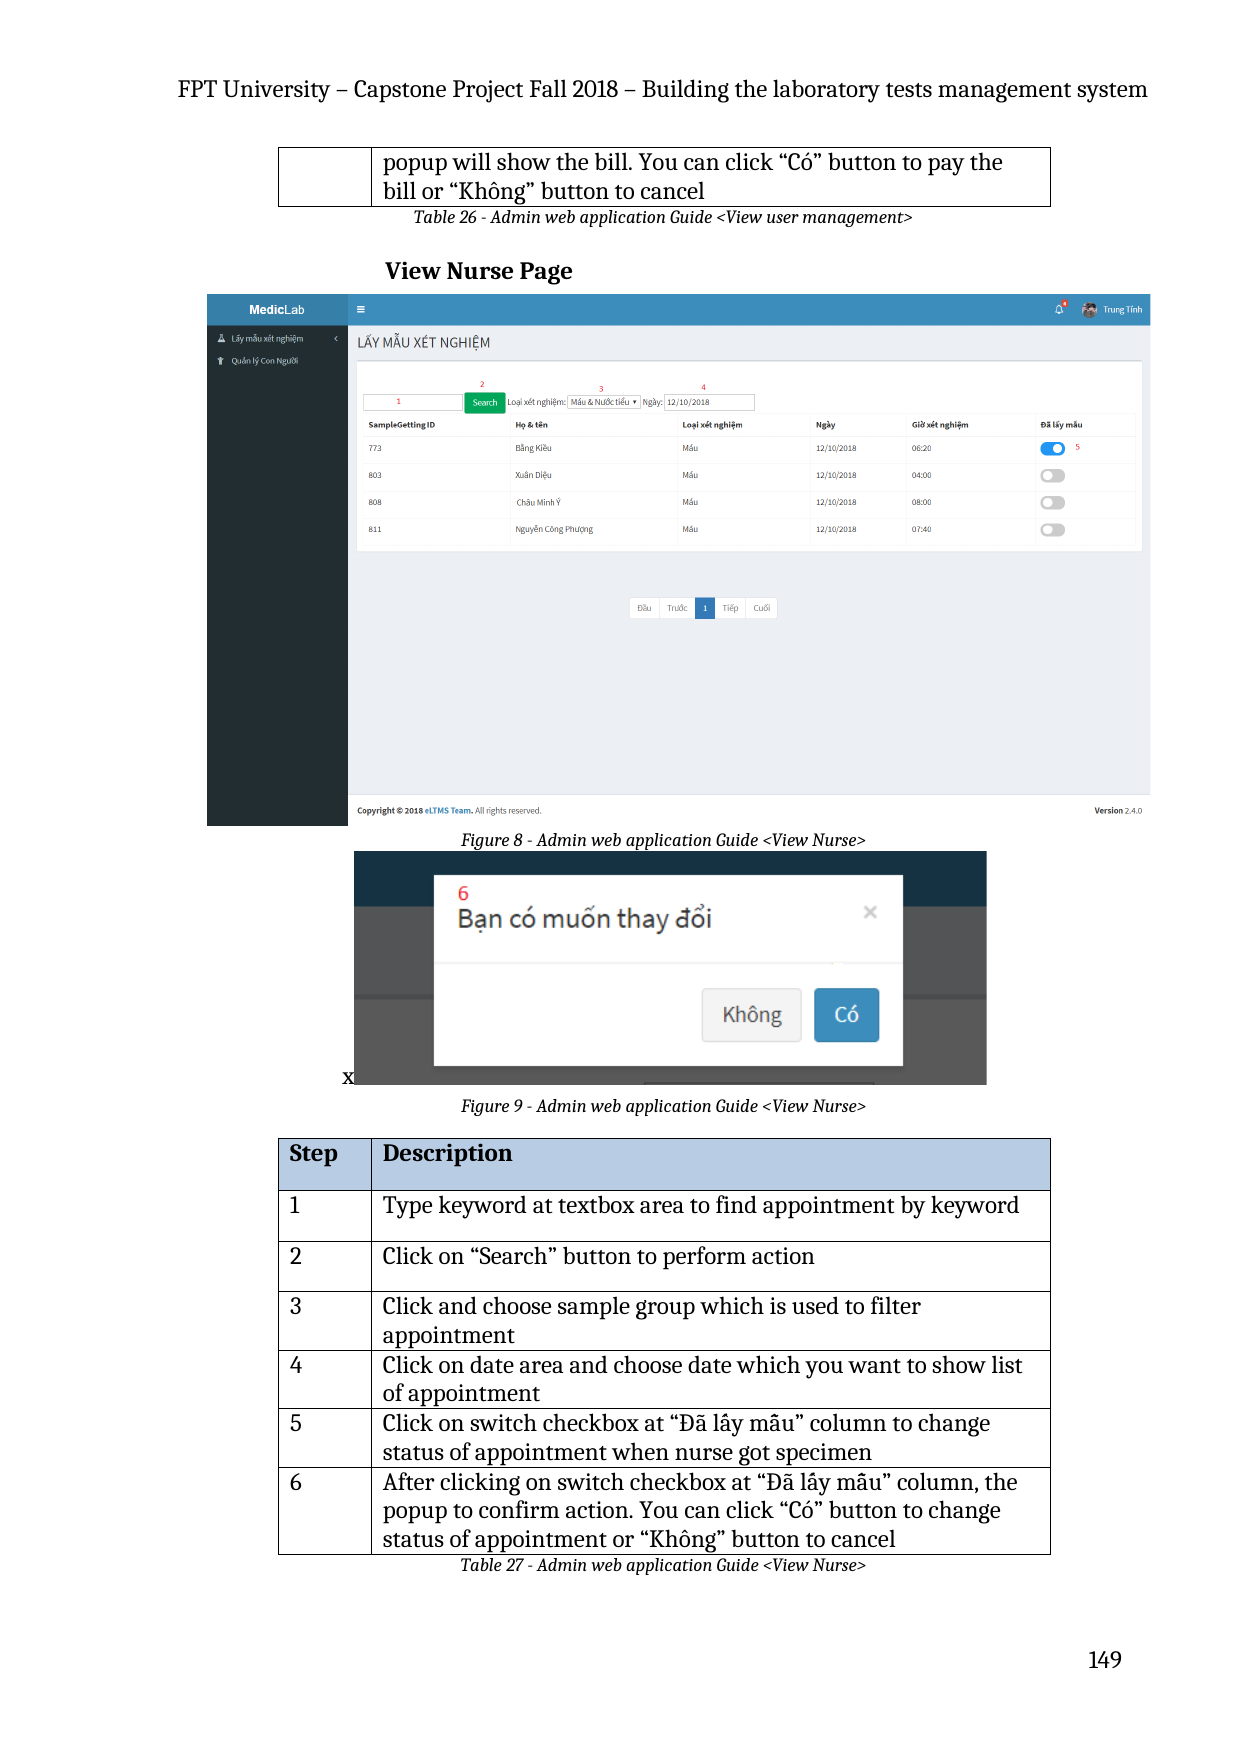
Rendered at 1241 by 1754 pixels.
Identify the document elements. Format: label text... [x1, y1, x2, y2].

text Figure 9 - Admin web application Guide <View Nurse> [207, 1095, 1122, 1117]
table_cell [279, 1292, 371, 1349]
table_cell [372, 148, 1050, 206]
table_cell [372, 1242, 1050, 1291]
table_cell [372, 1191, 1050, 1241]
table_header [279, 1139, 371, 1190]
text Table 26 - Admin web application Guide <View user management> [207, 207, 1122, 228]
picture [207, 294, 1151, 826]
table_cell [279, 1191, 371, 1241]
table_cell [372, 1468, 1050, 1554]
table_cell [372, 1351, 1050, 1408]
text Table 27 - Admin web application Guide <View Nurse> [207, 1555, 1122, 1577]
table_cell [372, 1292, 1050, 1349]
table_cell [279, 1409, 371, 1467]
text Figure 8 - Admin web application Guide <View Nurse> [207, 829, 1122, 851]
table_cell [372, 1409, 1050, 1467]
list View Nurse Page [385, 257, 1114, 286]
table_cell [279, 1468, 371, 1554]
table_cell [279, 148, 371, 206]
picture [354, 851, 987, 1085]
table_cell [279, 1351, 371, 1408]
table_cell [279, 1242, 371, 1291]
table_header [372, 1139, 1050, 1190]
